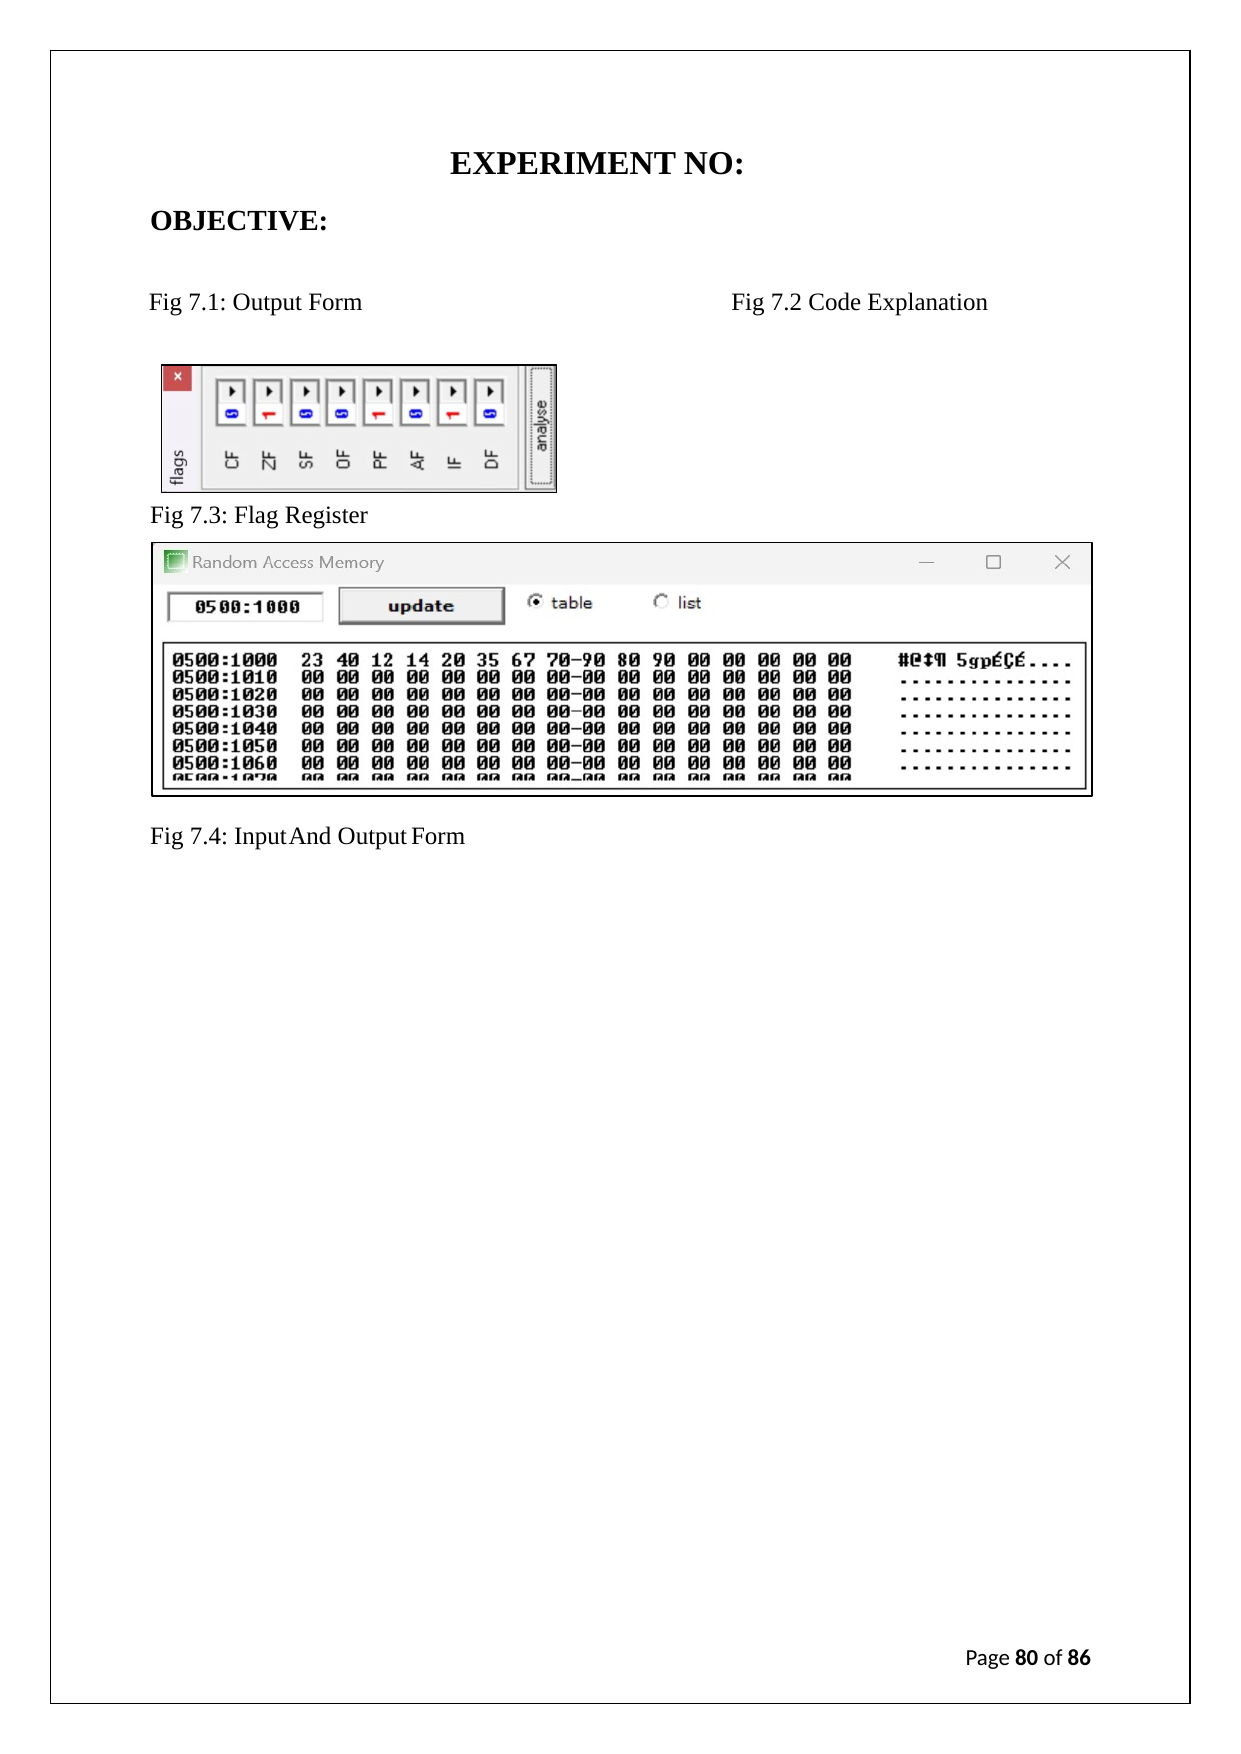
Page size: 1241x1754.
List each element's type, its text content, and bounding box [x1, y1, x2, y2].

picture [163, 366, 556, 491]
text Fig 7.1: Output Form Fig 7.2 Code Explanation [148, 287, 1098, 315]
picture [153, 543, 1091, 795]
